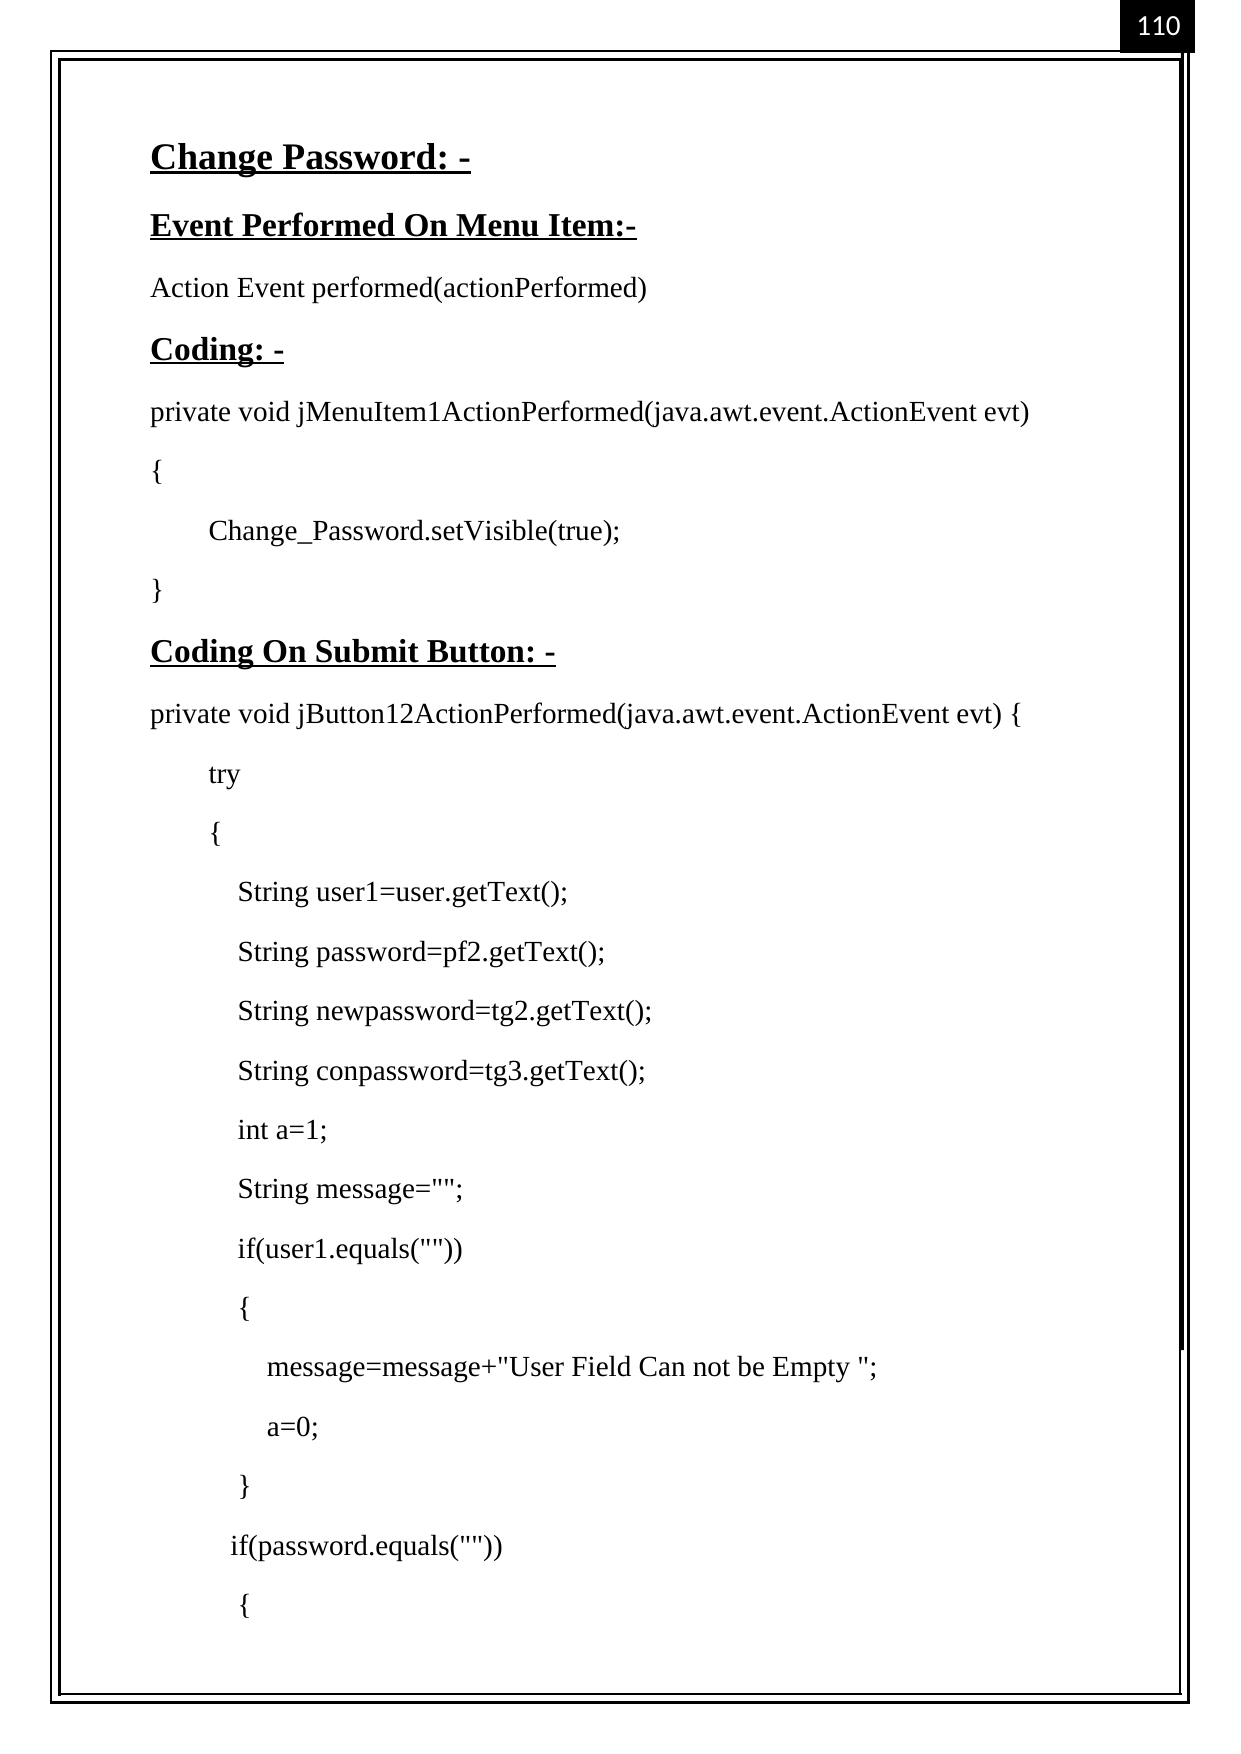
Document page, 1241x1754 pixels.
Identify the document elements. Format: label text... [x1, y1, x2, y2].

text private void jMenuItem1ActionPerformed(java.awt.event.ActionEvent evt) [150, 394, 1090, 427]
text message=message+"User Field Can not be Empty "; [150, 1349, 1090, 1383]
text } [150, 572, 1090, 606]
text String user1=user.getText(); [150, 874, 1090, 908]
text Coding: - [150, 329, 1090, 367]
text } [150, 1468, 1090, 1502]
text Action Event performed(actionPerformed) [150, 270, 1090, 303]
text a=0; [150, 1409, 1090, 1442]
text { [150, 1290, 1090, 1324]
text if(user1.equals("")) [150, 1231, 1090, 1264]
text int a=1; [150, 1112, 1090, 1146]
text String message=""; [150, 1171, 1090, 1205]
text { [150, 453, 1090, 487]
text { [150, 1587, 1090, 1621]
text Change Password: - [150, 134, 1090, 177]
text { [150, 815, 1090, 849]
text Change_Password.setVisible(true); [150, 513, 1090, 546]
text try [150, 756, 1090, 789]
text String conpassword=tg3.getText(); [150, 1053, 1090, 1086]
text String newpassword=tg2.getText(); [150, 993, 1090, 1027]
text private void jButton12ActionPerformed(java.awt.event.ActionEvent evt) { [150, 696, 1090, 730]
text Event Performed On Menu Item:- [150, 205, 1090, 243]
text String password=pf2.getText(); [150, 934, 1090, 967]
text Coding On Submit Button: - [150, 631, 1090, 670]
text if(password.equals("")) [150, 1528, 1090, 1561]
